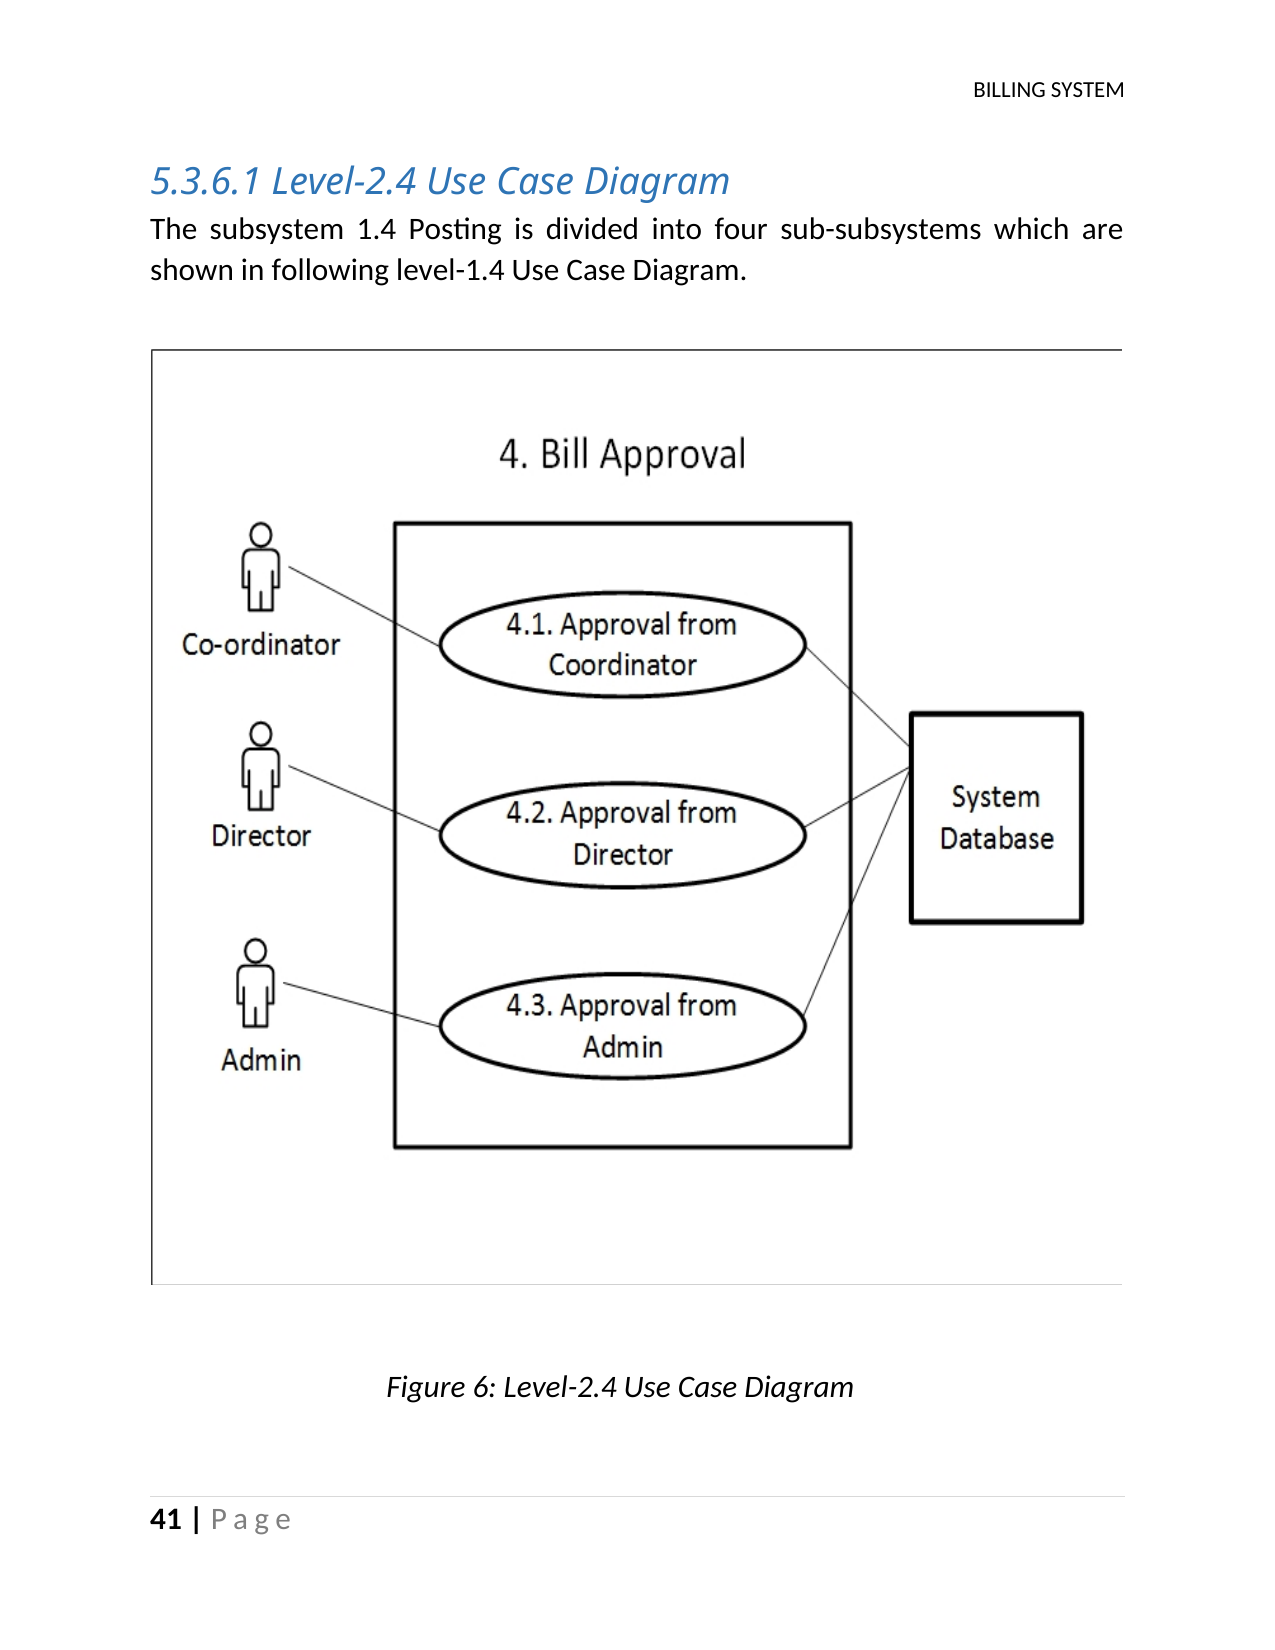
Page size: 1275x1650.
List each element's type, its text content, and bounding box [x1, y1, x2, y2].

subtitle 5.3.6.1 Level-2.4 Use Case Diagram [150, 154, 1125, 205]
picture [150, 348, 1122, 1283]
text The subsystem 1.4 Posting is divided into four sub-subsystems which are shown in following level-1.4 Use Case Diagram. [150, 209, 1125, 288]
